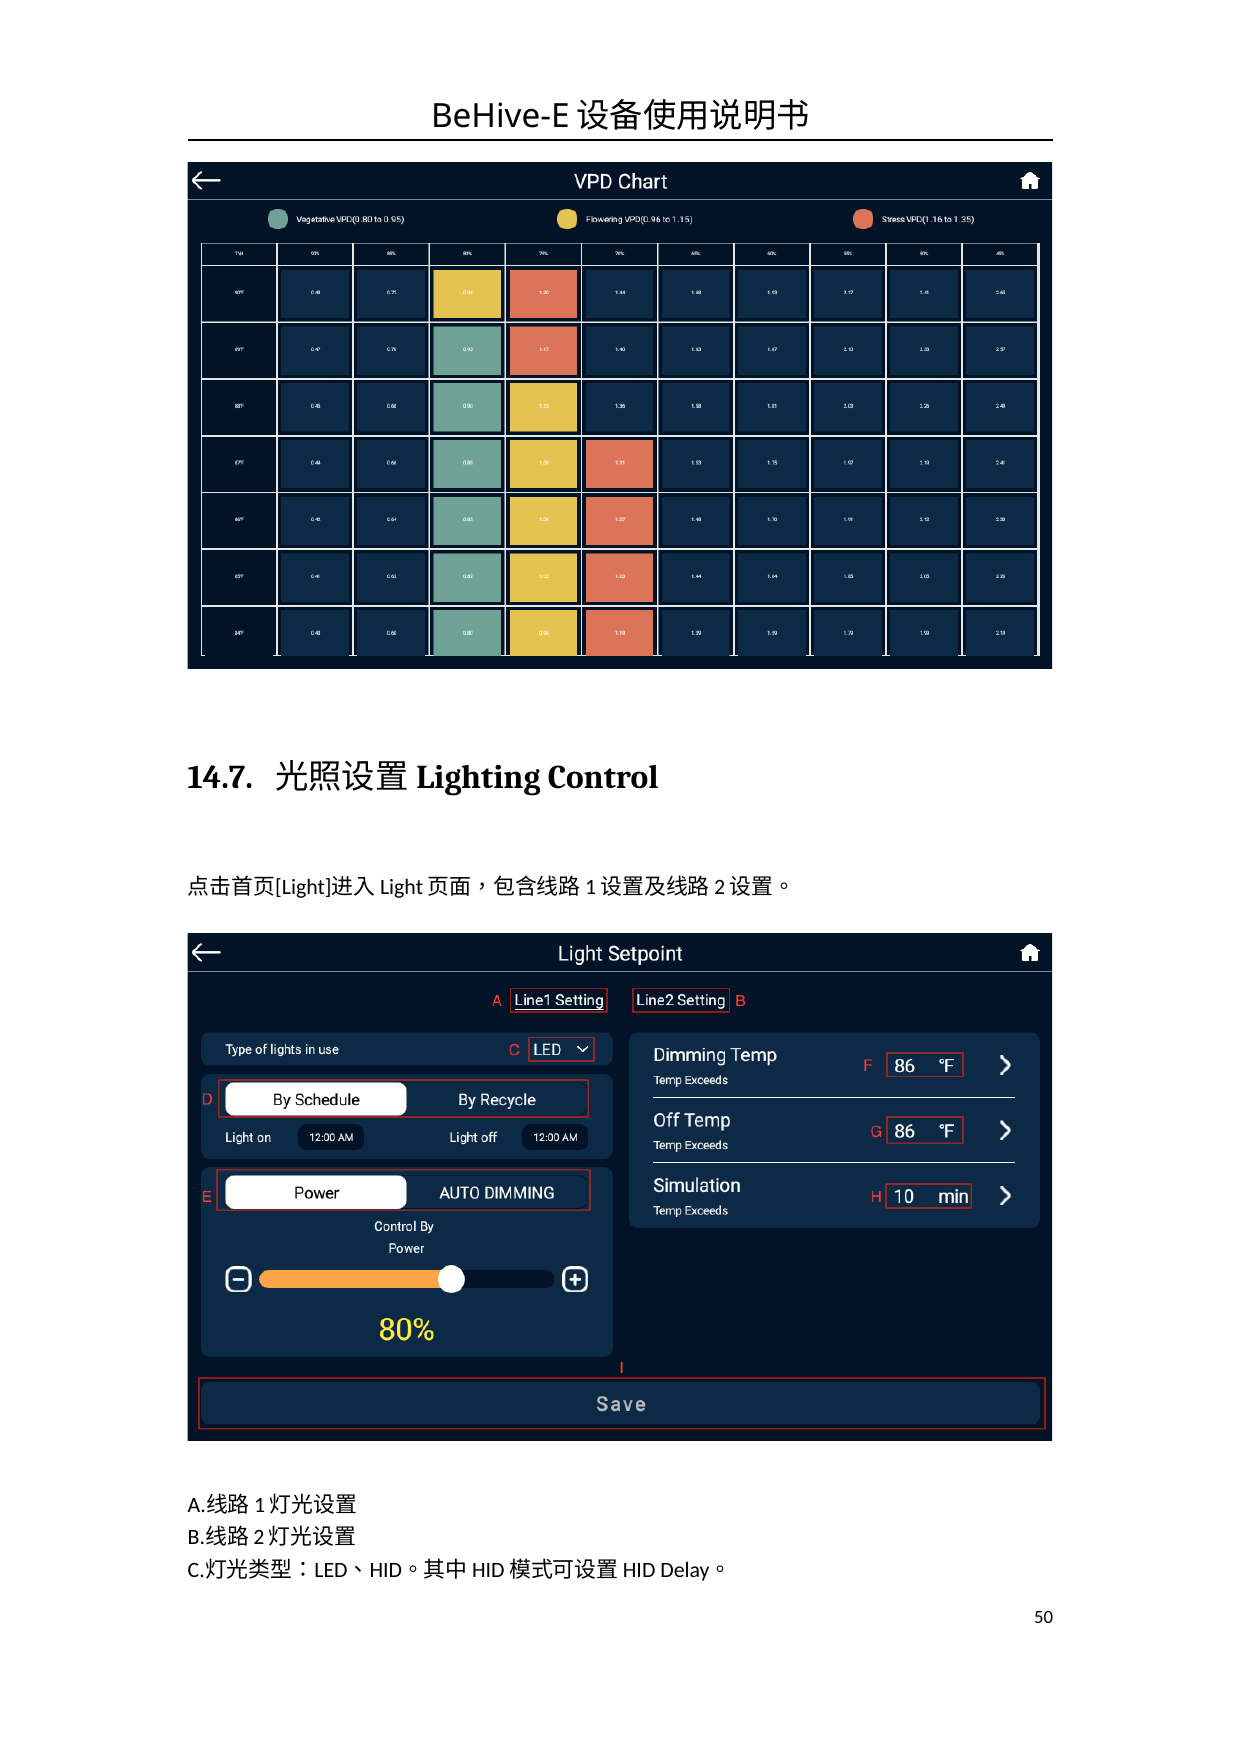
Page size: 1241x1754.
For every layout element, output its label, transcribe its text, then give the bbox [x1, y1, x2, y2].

text C.灯光类型：LED、HID。其中HID模式可设置HID Delay。 [187, 1551, 1053, 1584]
text B.线路2灯光设置 [187, 1519, 1053, 1551]
subtitle 光照设置 Lighting Control [187, 742, 1053, 807]
text A.线路1灯光设置 [187, 1486, 1053, 1519]
text 点击首页[Light]进入Light页面，包含线路1设置及线路2设置。 [187, 869, 1053, 901]
picture [187, 162, 1053, 669]
picture [187, 933, 1053, 1441]
